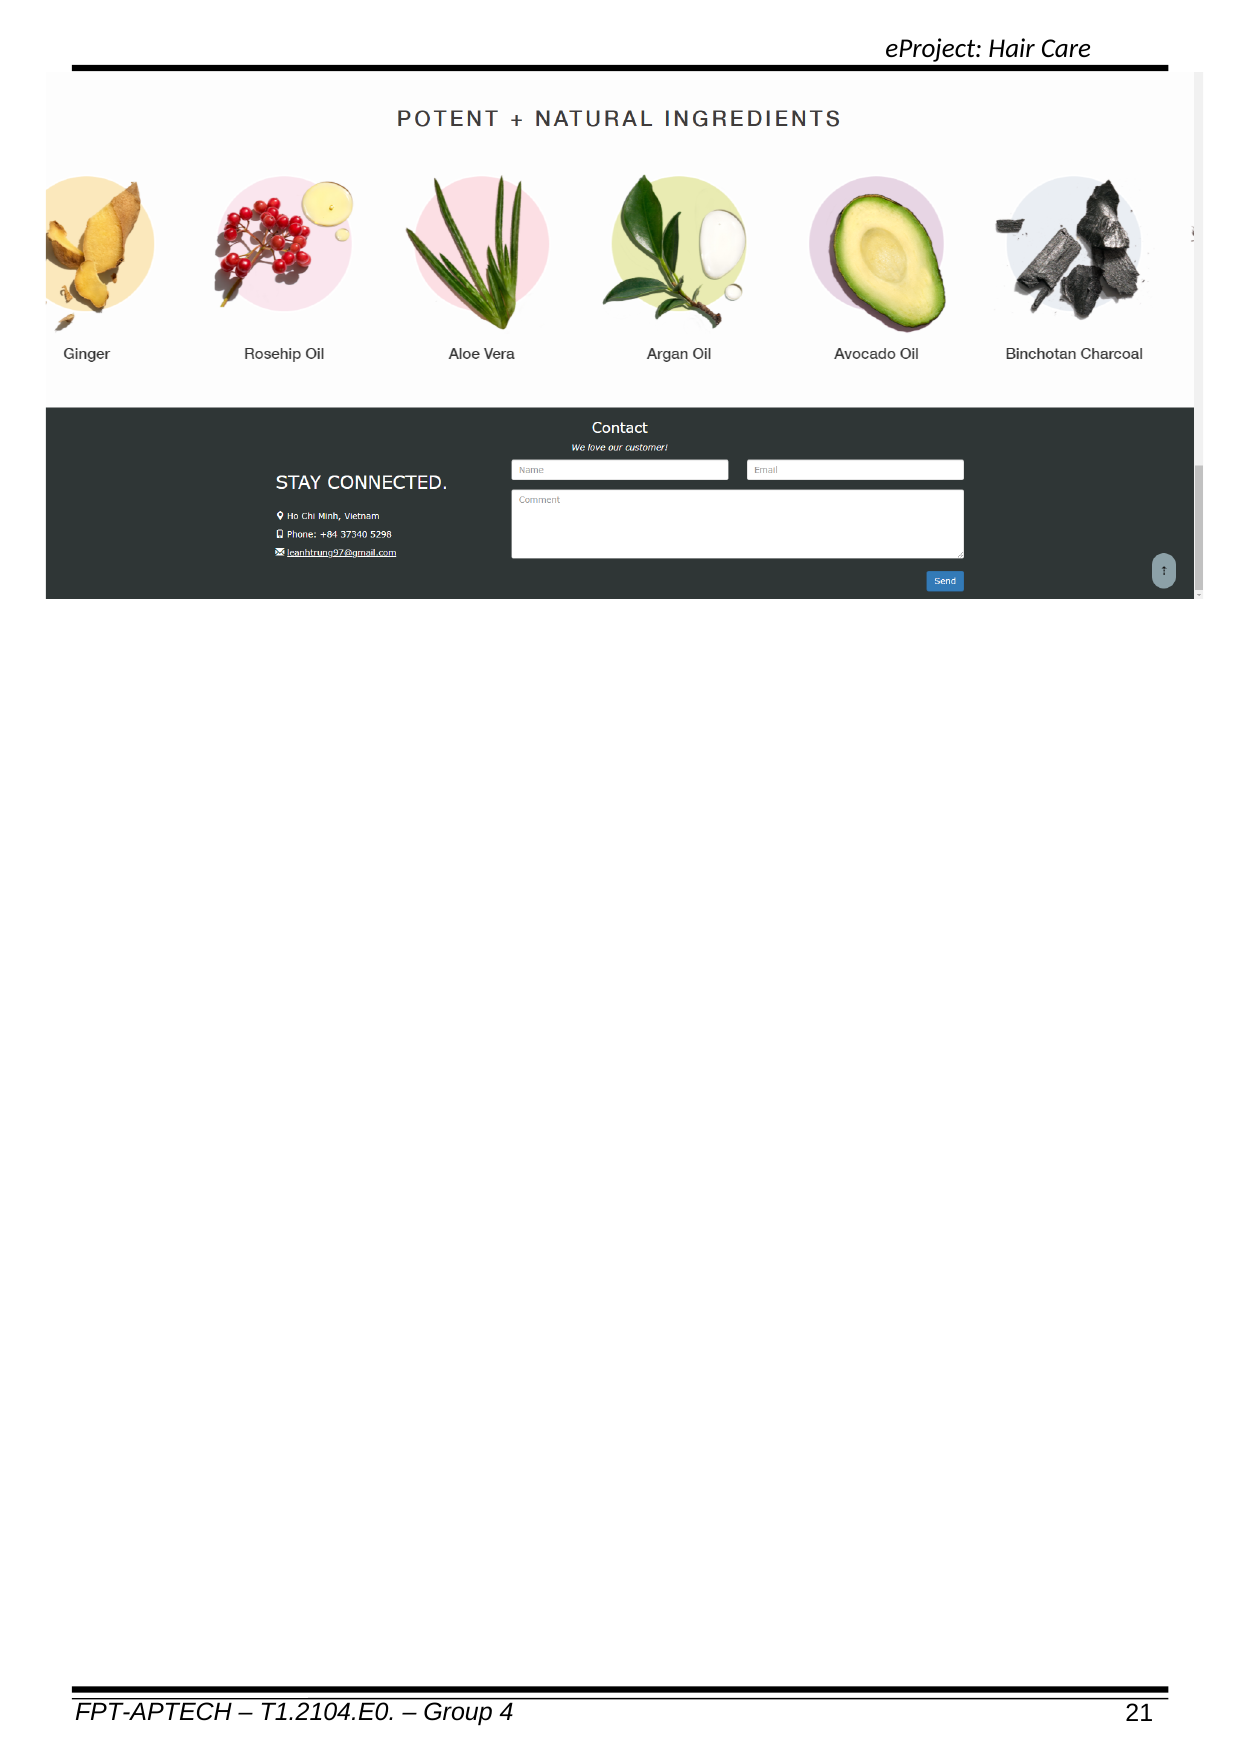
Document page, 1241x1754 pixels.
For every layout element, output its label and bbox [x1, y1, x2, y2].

picture [45, 72, 1204, 599]
